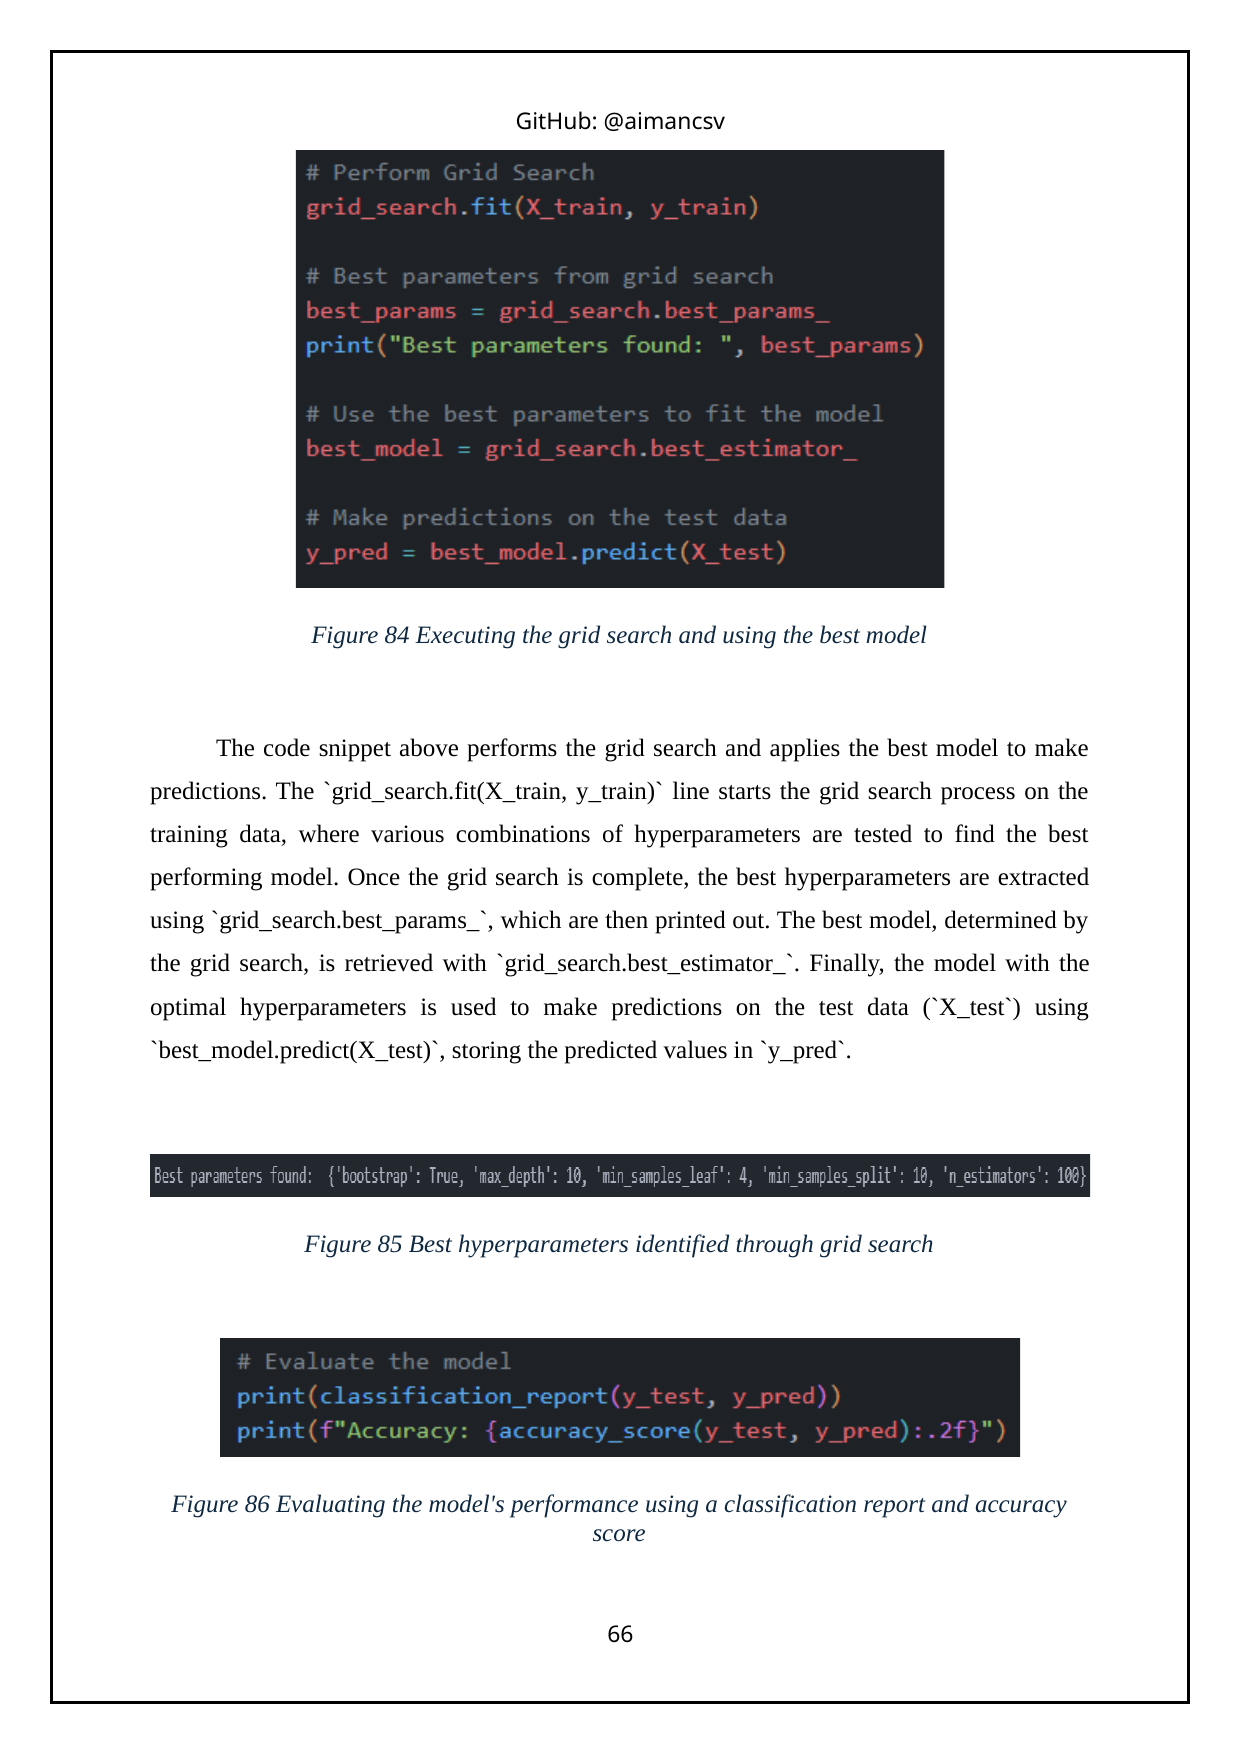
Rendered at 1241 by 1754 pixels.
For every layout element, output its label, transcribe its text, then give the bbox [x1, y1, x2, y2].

picture [295, 150, 945, 588]
text The code snippet above performs the grid search and applies the best model to make predictions. The `grid_search.fit(X_train, y_train)` line starts the grid search process on the training data, where various combinations of hyperparameters are tested to find the best performing model. Once the grid search is complete, the best hyperparameters are extracted using `grid_search.best_params_`, which are then printed out. The best model, determined by the grid search, is retrieved with `grid_search.best_estimator_`. Finally, the model with the optimal hyperparameters is used to make predictions on the test data (`X_test`) using `best_model.predict(X_test)`, storing the predicted values in `y_pred`. [150, 733, 1090, 1063]
picture [220, 1338, 1021, 1457]
picture [150, 1154, 1091, 1197]
